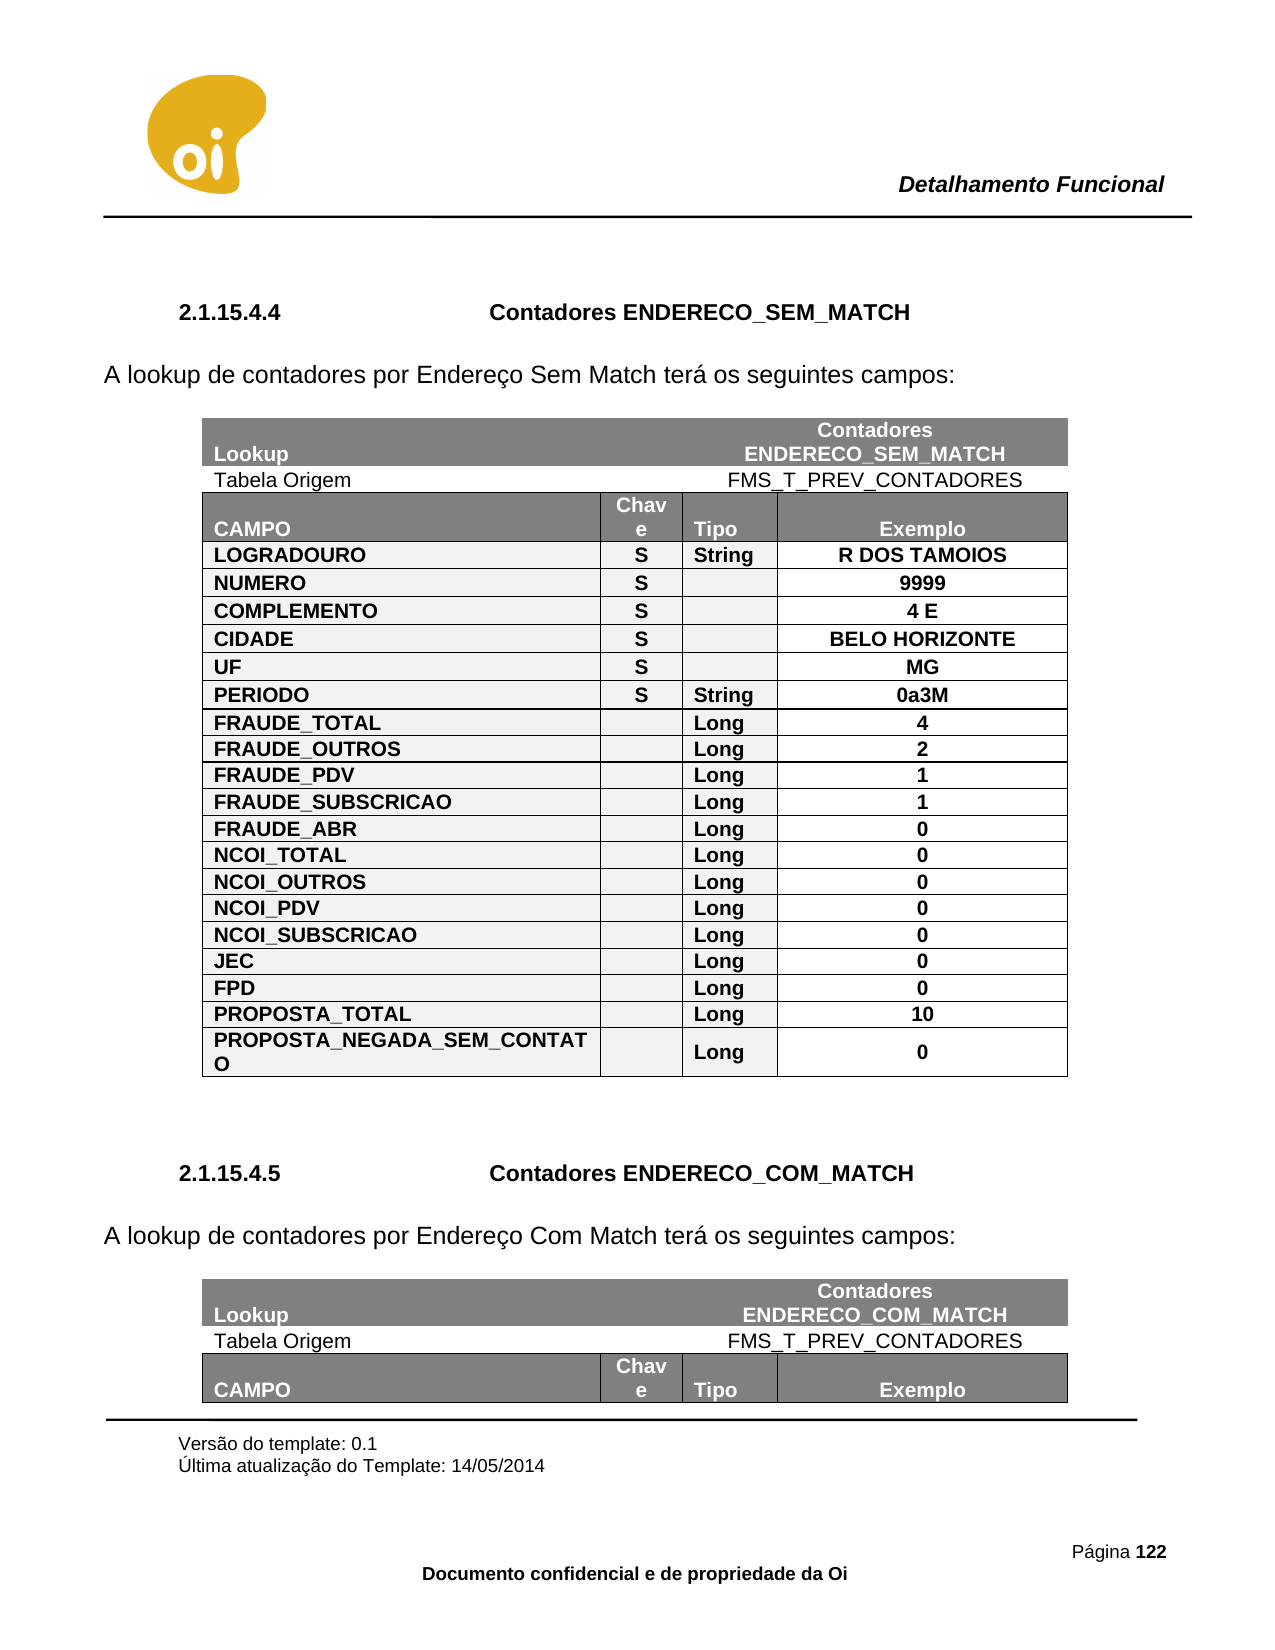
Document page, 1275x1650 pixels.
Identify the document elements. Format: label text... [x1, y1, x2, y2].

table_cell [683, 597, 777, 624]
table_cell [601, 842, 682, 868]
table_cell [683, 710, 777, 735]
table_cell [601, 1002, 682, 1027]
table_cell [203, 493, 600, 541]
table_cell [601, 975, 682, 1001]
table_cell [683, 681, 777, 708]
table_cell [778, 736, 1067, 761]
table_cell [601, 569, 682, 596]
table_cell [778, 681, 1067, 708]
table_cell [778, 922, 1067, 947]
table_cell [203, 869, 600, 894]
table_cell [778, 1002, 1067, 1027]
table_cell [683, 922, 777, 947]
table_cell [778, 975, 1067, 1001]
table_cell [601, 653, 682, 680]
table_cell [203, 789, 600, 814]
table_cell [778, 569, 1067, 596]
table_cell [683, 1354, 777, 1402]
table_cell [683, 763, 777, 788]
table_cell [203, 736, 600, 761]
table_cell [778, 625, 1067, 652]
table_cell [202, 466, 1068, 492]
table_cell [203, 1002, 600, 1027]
picture [147, 75, 267, 194]
text A lookup de contadores por Endereço Sem Match terá os seguintes campos: [103, 360, 1167, 389]
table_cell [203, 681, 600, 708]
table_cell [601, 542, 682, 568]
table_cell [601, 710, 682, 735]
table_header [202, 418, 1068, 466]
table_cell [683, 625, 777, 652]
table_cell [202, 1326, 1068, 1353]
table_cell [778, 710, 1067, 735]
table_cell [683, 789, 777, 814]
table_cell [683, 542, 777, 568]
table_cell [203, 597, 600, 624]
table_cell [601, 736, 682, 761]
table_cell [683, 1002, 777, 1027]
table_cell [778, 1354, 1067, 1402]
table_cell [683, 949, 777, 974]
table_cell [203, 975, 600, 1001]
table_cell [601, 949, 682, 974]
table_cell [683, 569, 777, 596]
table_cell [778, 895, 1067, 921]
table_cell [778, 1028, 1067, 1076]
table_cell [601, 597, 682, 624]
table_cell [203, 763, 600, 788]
subtitle Contadores ENDERECO_COM_MATCH [178, 1159, 1167, 1186]
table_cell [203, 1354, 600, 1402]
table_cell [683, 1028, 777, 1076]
subtitle Contadores ENDERECO_SEM_MATCH [178, 299, 1167, 325]
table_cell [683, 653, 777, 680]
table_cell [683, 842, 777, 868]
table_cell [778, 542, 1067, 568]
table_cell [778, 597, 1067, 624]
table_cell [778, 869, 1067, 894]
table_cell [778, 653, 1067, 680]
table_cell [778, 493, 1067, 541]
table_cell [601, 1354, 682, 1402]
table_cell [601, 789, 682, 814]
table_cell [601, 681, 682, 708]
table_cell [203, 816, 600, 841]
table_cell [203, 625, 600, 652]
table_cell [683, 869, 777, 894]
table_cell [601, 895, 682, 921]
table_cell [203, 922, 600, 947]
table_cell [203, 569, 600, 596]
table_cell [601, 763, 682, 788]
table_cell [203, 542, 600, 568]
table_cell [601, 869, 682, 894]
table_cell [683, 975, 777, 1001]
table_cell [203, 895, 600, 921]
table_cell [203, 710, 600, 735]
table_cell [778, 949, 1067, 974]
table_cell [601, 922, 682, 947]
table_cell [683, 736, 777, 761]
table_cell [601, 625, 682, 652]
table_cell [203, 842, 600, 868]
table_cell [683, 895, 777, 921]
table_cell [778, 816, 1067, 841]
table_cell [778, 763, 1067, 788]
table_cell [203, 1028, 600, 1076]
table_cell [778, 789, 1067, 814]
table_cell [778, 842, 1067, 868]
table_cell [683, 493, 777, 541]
text A lookup de contadores por Endereço Com Match terá os seguintes campos: [103, 1221, 1167, 1250]
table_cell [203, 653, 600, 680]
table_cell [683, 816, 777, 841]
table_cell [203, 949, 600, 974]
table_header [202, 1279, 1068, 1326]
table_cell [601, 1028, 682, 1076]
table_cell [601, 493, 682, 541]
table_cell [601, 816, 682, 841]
